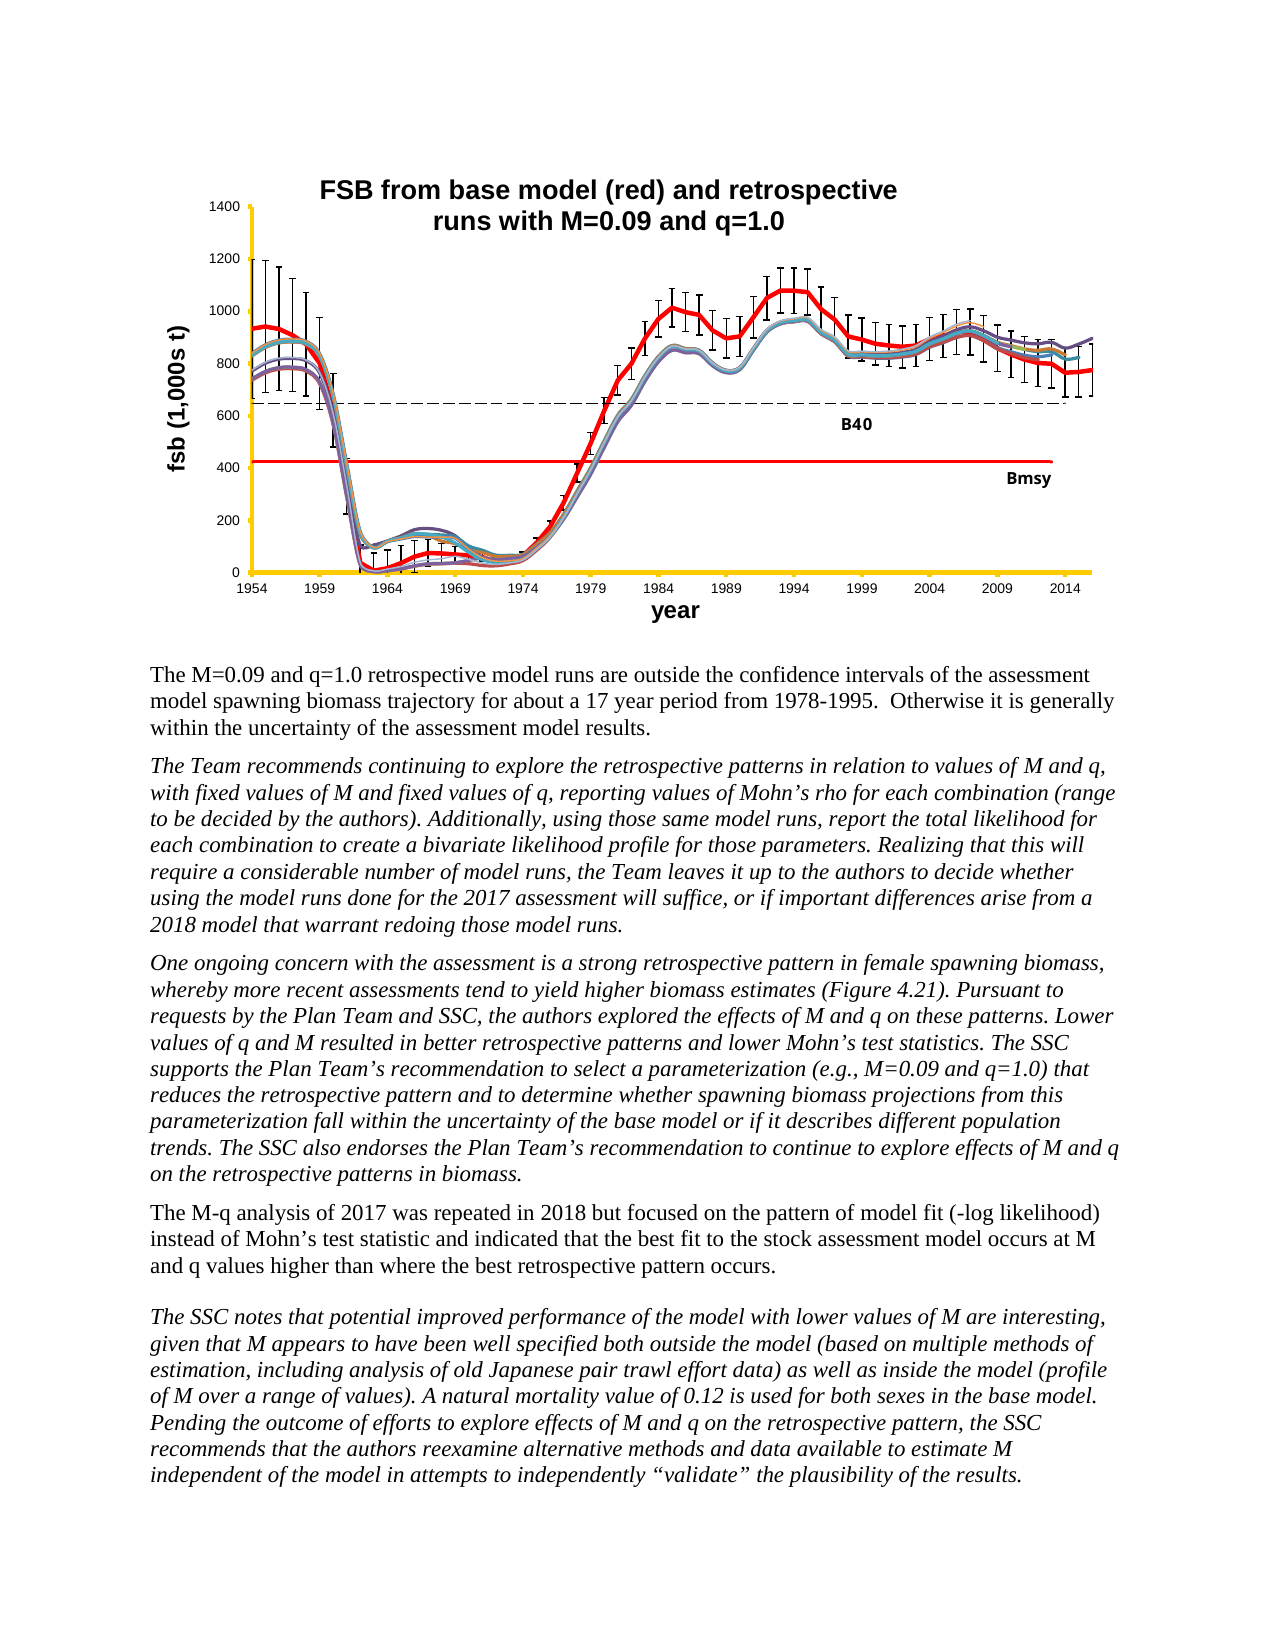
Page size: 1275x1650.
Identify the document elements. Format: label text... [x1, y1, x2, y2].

text The Team recommends continuing to explore the retrospective patterns in relation to values of M and q, with fixed values of M and fixed values of q, reporting values of Mohn’s rho for each combination (range to be decided by the authors). Additionally, using those same model runs, report the total likelihood for each combination to create a bivariate likelihood profile for those parameters. Realizing that this will require a considerable number of model runs, the Team leaves it up to the authors to decide whether using the model runs done for the 2017 assessment will suffice, or if important differences arise from a 2018 model that warrant redoing those model runs. [150, 752, 1125, 937]
text The M-q analysis of 2017 was repeated in 2018 but focused on the pattern of model fit (-log likelihood) instead of Mohn’s test statistic and indicated that the best fit to the stock assessment model occurs at M and q values higher than where the best retrospective pattern occurs. [150, 1199, 1125, 1278]
text The SSC notes that potential improved performance of the model with lower values of M are interesting, given that M appears to have been well specified both outside the model (based on multiple methods of estimation, including analysis of old Japanese pair trawl effort data) as well as inside the model (profile of M over a range of values). A natural mortality value of 0.12 is used for both sexes in the base model. Pending the outcome of efforts to explore effects of M and q on the retrospective pattern, the SSC recommends that the authors reexamine alternative methods and data available to estimate M independent of the model in attempts to independently “validate” the plausibility of the results. [150, 1303, 1125, 1488]
text The M=0.09 and q=1.0 retrospective model runs are outside the confidence intervals of the assessment model spawning biomass trajectory for about a 17 year period from 1978-1995. Otherwise it is generally within the uncertainty of the assessment model results. [150, 661, 1125, 740]
text One ongoing concern with the assessment is a strong retrospective pattern in female spawning biomass, whereby more recent assessments tend to yield higher biomass estimates (Figure 4.21). Pursuant to requests by the Plan Team and SSC, the authors explored the effects of M and q on these patterns. Lower values of q and M resulted in better retrospective patterns and lower Mohn’s test statistics. The SSC supports the Plan Team’s recommendation to select a parameterization (e.g., M=0.09 and q=1.0) that reduces the retrospective pattern and to determine whether spawning biomass projections from this parameterization fall within the uncertainty of the base model or if it describes different population trends. The SSC also endorses the Plan Team’s recommendation to continue to explore effects of M and q on the retrospective patterns in biomass. [150, 949, 1125, 1187]
